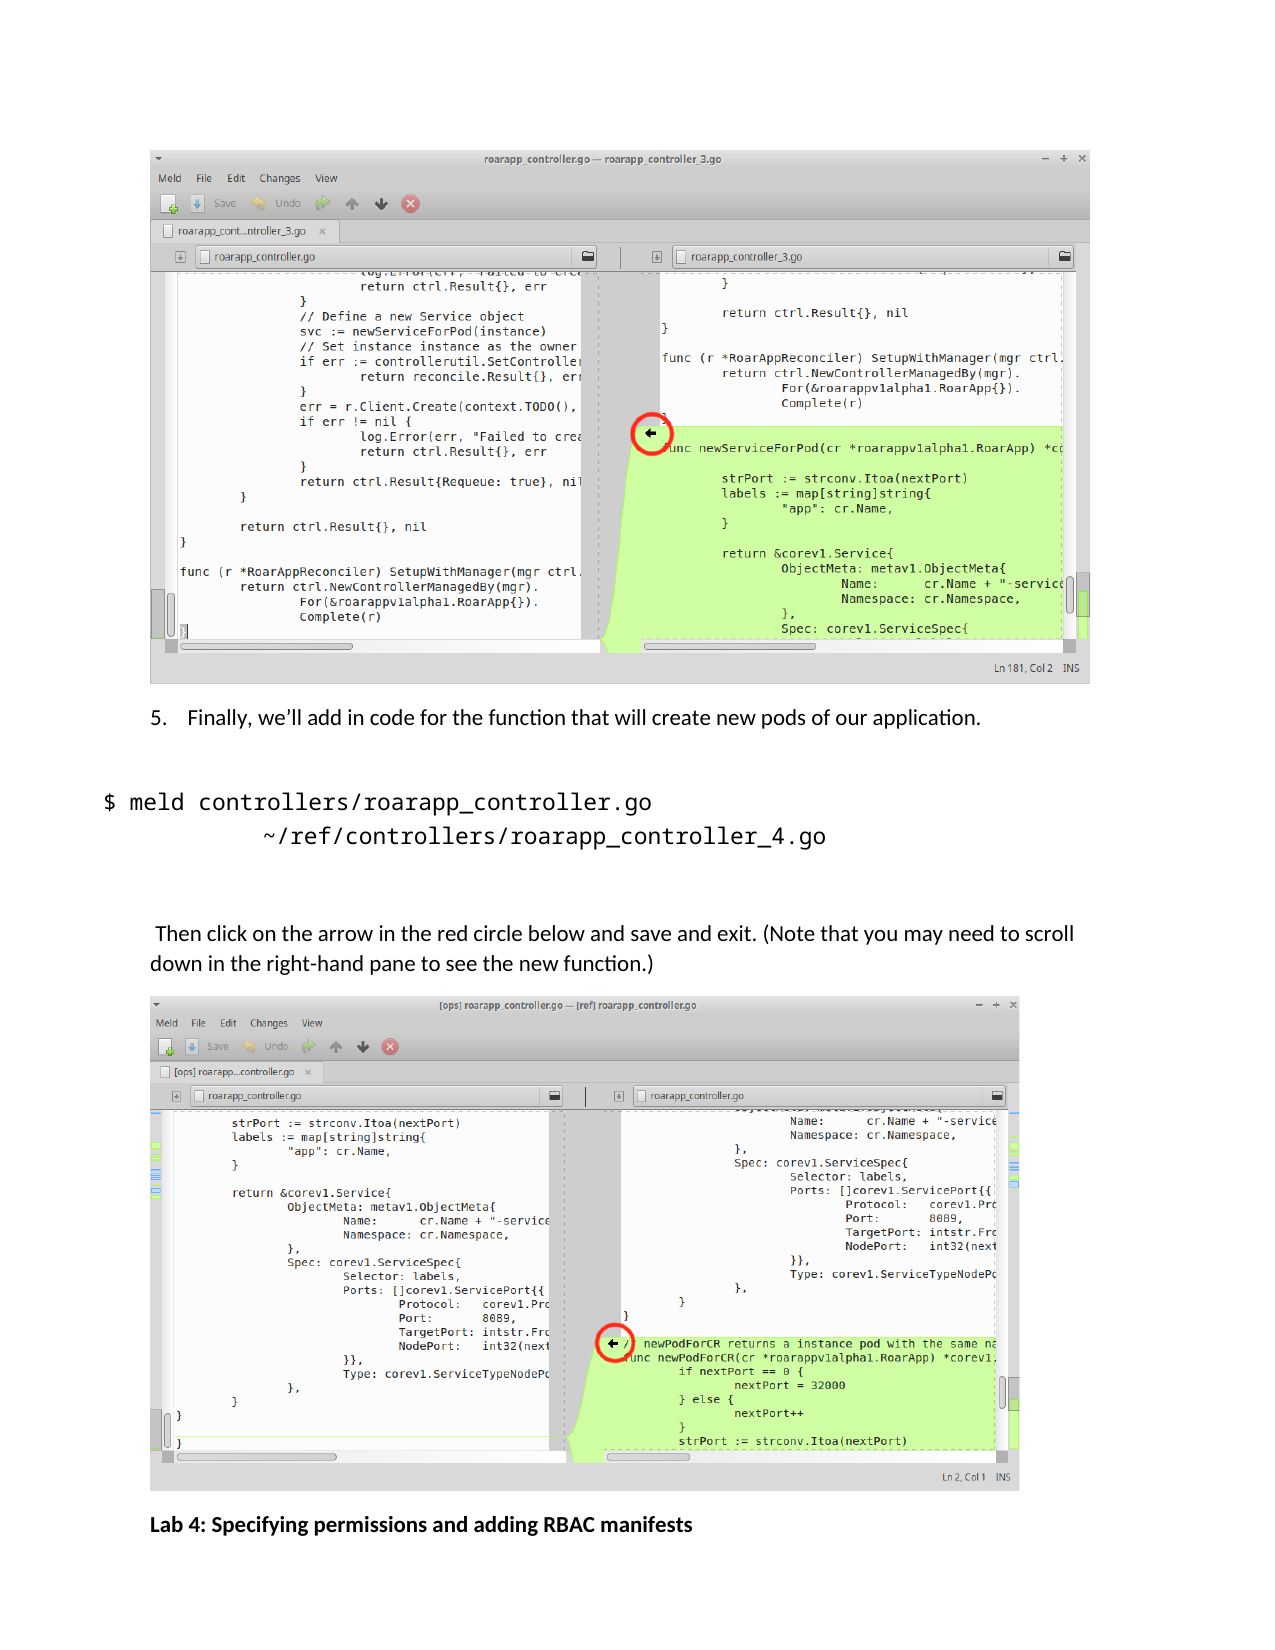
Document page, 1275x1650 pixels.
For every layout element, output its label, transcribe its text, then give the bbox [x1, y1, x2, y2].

text Then click on the arrow in the red circle below and save and exit. (Note that you may need to scroll down in the right-hand pane to see the new function.) [150, 919, 1125, 977]
text $ ﻿meld controllers/roarapp_controller.go ~/ref/controllers/roarapp_controller_4.go [103, 786, 1162, 851]
text Lab 4: Specifying permissions and adding RBAC manifests [150, 1510, 1125, 1538]
list Finally, we’ll add in code for the function that will create new pods of our application. [150, 703, 1125, 731]
picture [150, 996, 1020, 1491]
picture [150, 150, 1091, 684]
